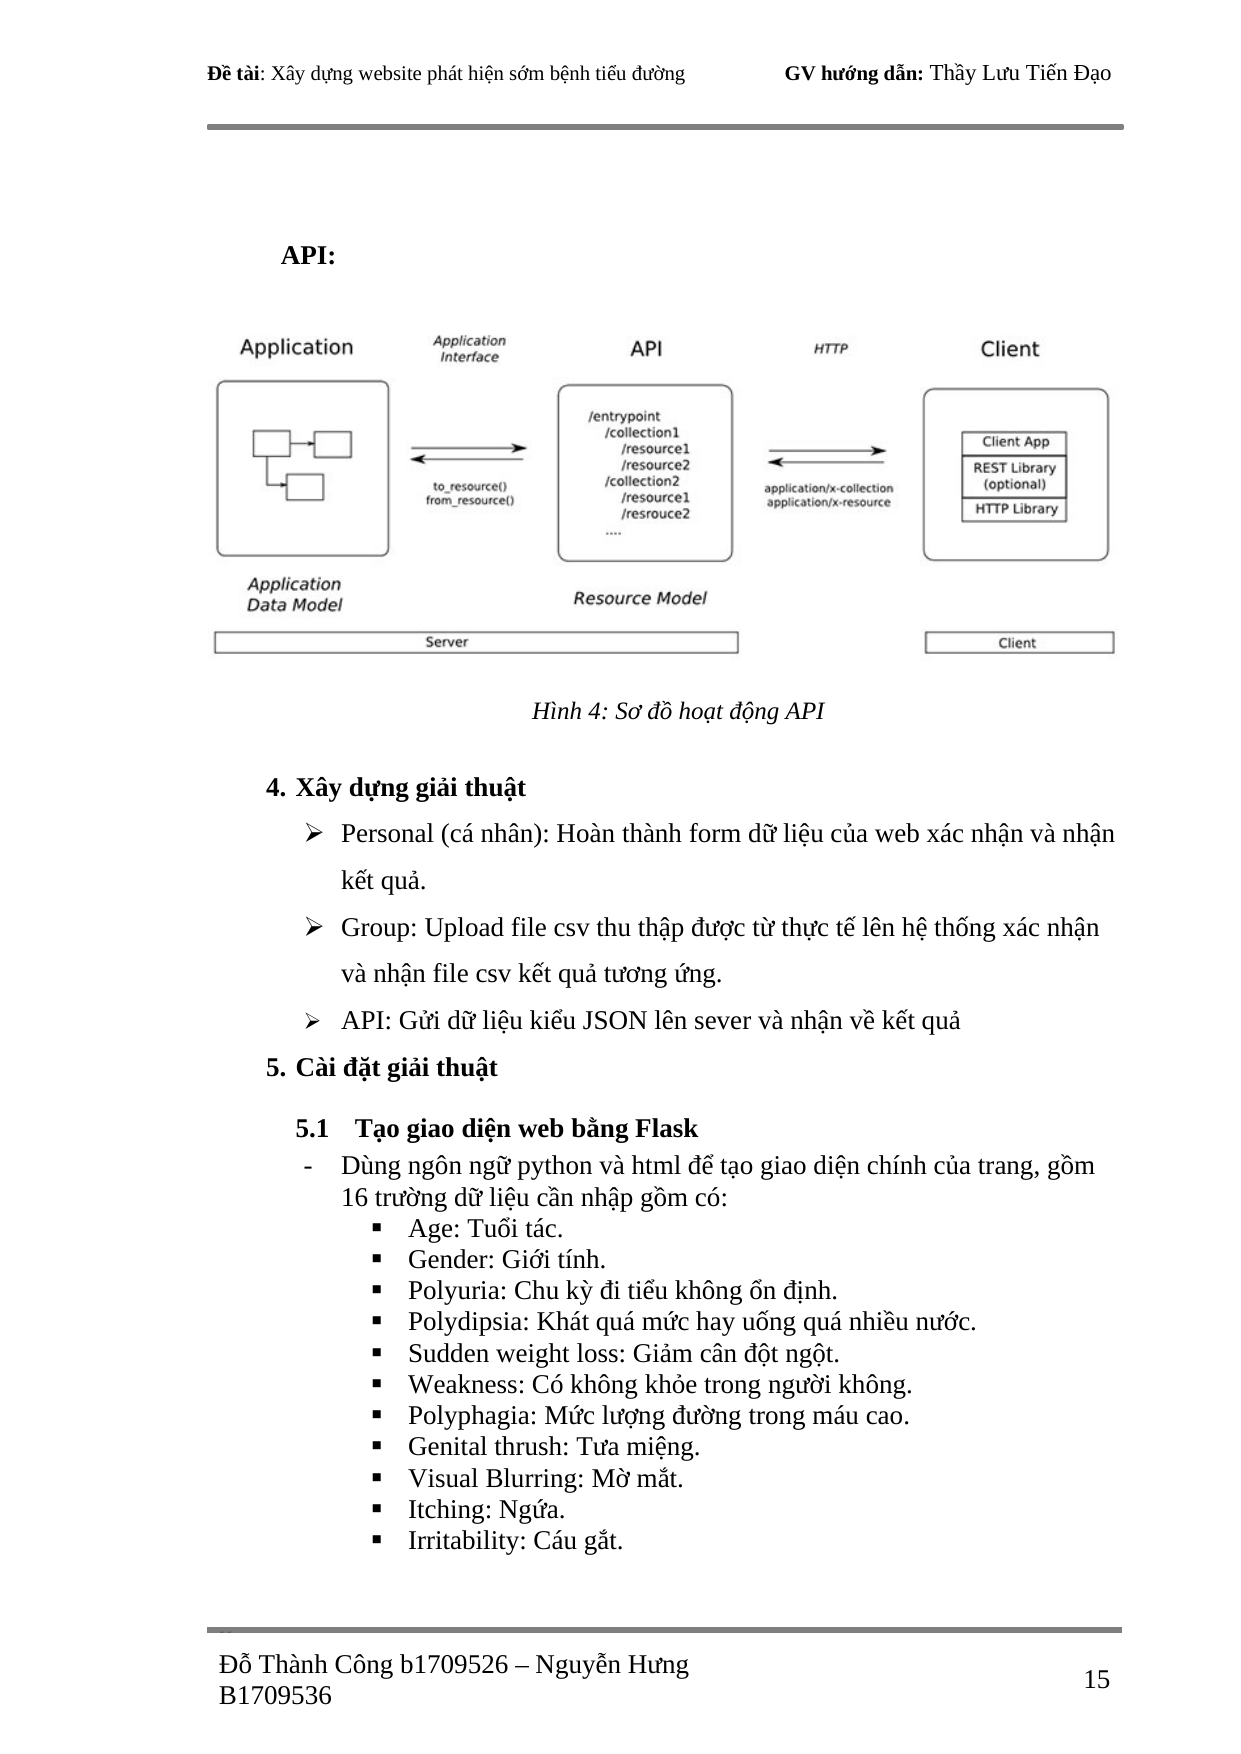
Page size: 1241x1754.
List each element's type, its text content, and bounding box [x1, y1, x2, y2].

list Age: Tuổi tác. [370, 1212, 1122, 1243]
picture [207, 304, 1124, 684]
list Itching: Ngứa. [370, 1493, 1122, 1524]
list Visual Blurring: Mờ mắt. [370, 1462, 1122, 1493]
list Gender: Giới tính. [370, 1243, 1122, 1274]
list Cài đặt giải thuật [266, 1051, 1122, 1082]
subtitle Xây dựng giải thuật [266, 771, 1122, 802]
list Genital thrush: Tưa miệng. [370, 1431, 1122, 1462]
list Polyphagia: Mức lượng đường trong máu cao. [370, 1399, 1122, 1431]
text Hình 4: Sơ đồ hoạt động API [207, 684, 1122, 725]
list Polydipsia: Khát quá mức hay uống quá nhiều nước. [370, 1306, 1122, 1337]
subtitle Tạo giao diện web bằng Flask [295, 1112, 1122, 1143]
list Irritability: Cáu gắt. [370, 1524, 1122, 1556]
list Group: Upload file csv thu thập được từ thực tế lên hệ thống xác nhận và nhận file csv kết quả tương ứng. [303, 911, 1122, 989]
list Personal (cá nhân): Hoàn thành form dữ liệu của web xác nhận và nhận kết quả. [303, 817, 1122, 895]
list Polyuria: Chu kỳ đi tiểu không ổn định. [370, 1274, 1122, 1306]
list Sudden weight loss: Giảm cân đột ngột. [370, 1337, 1122, 1368]
list API: Gửi dữ liệu kiểu JSON lên sever và nhận về kết quả [303, 1004, 1122, 1035]
list Dùng ngôn ngữ python và html để tạo giao diện chính của trang, gồm 16 trường dữ liệu cần nhập gồm có: [303, 1149, 1122, 1212]
text API: [207, 239, 1122, 271]
list Weakness: Có không khỏe trong người không. [370, 1368, 1122, 1399]
